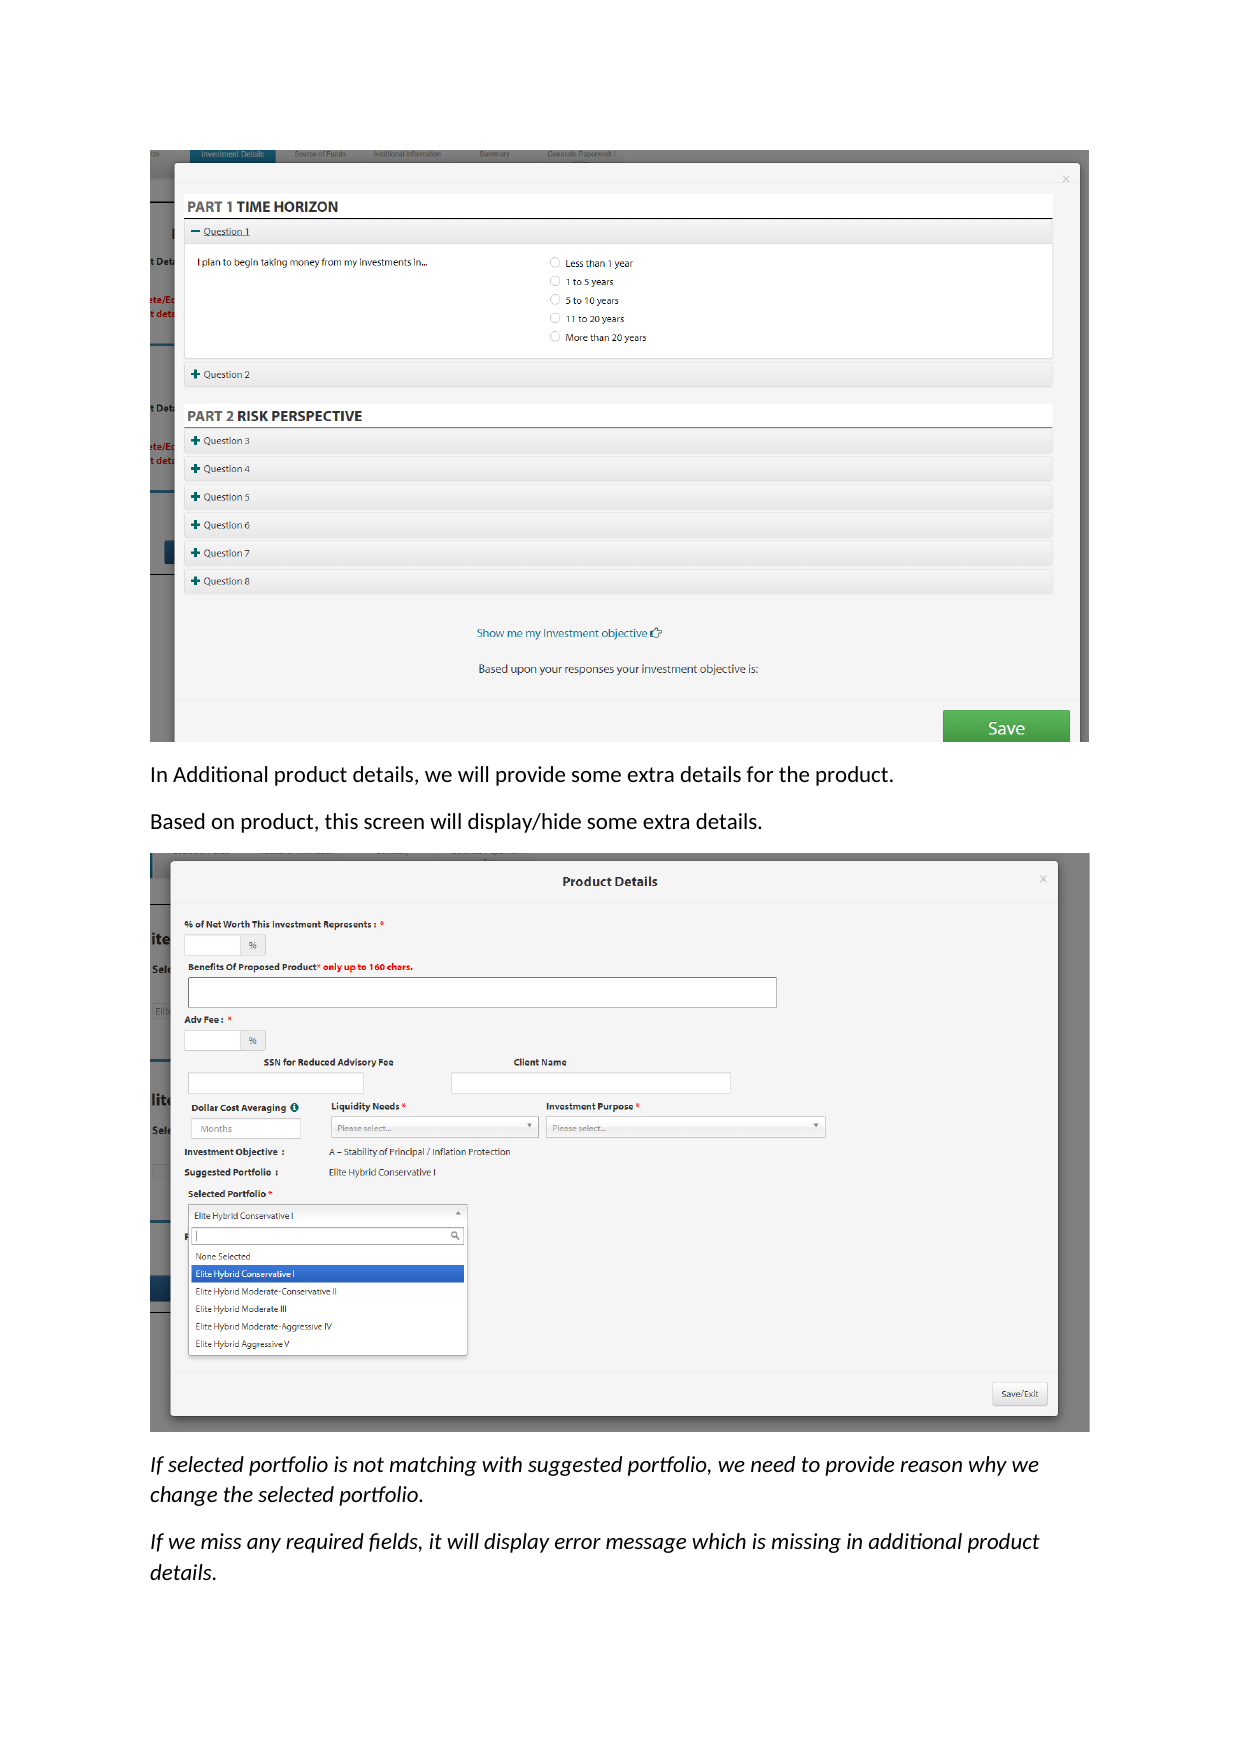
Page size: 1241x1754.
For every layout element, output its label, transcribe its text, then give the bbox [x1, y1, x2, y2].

text If we miss any required fields, it will display error message which is missing in additional product details. [150, 1527, 1090, 1586]
picture [150, 853, 1090, 1432]
text In Additional product details, we will provide some extra details for the product. [150, 760, 1090, 788]
text Based on product, this screen will display/hide some extra details. [150, 807, 1090, 835]
picture [150, 150, 1089, 742]
text If selected portfolio is not matching with suggested portfolio, we need to provide reason why we change the selected portfolio. [150, 1450, 1090, 1509]
